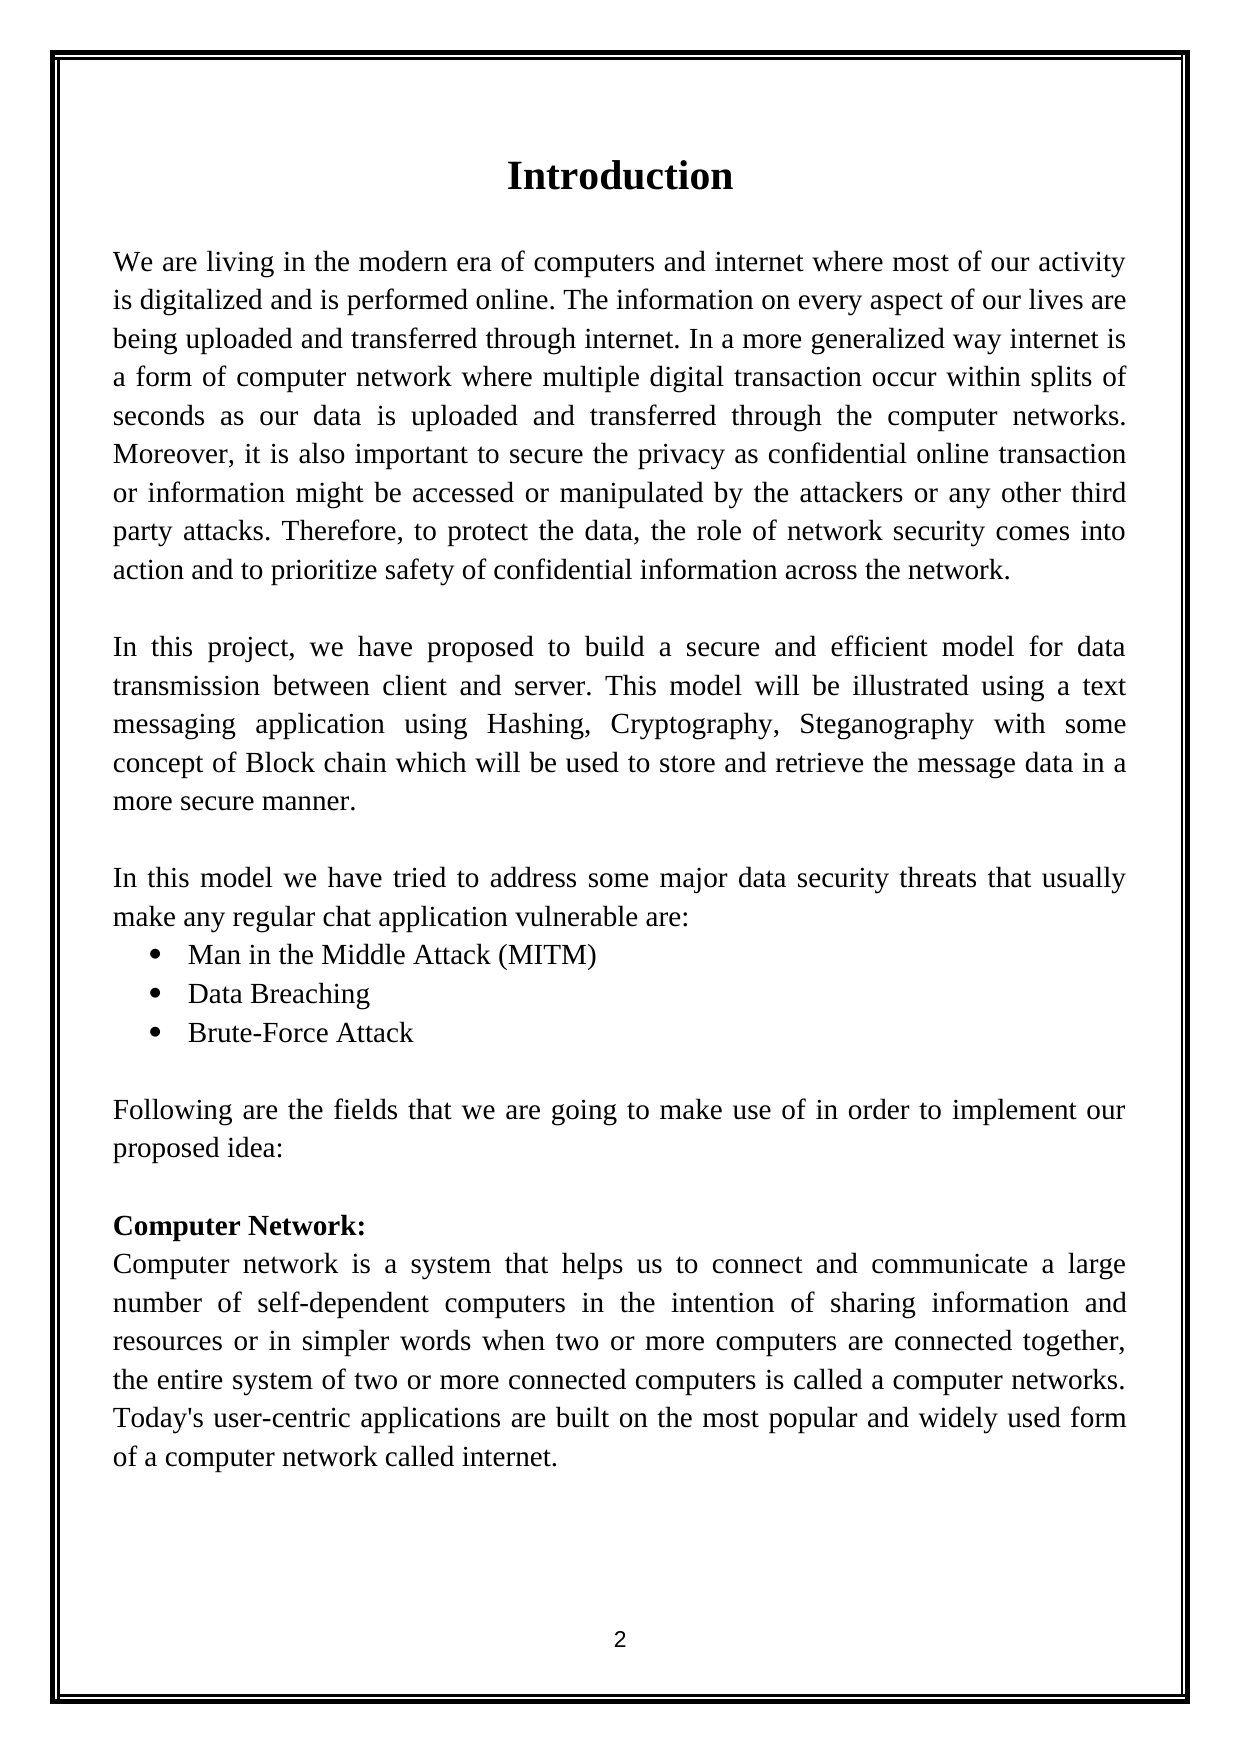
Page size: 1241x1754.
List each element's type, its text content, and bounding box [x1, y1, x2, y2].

text Computer network is a system that helps us to connect and communicate a large number of self-dependent computers in the intention of sharing information and resources or in simpler words when two or more computers are connected together, the entire system of two or more connected computers is called a computer networks. Today's user-centric applications are built on the most popular and widely used form of a computer network called internet. [113, 1246, 1128, 1472]
text In this model we have tried to address some major data security threats that usually make any regular chat application vulnerable are: [113, 860, 1128, 932]
text Following are the fields that we are going to make use of in order to implement our proposed idea: [113, 1092, 1128, 1164]
text We are living in the modern era of computers and internet where most of our activity is digitalized and is performed online. The information on every aspect of our lives are being uploaded and transferred through internet. In a more generalized way internet is a form of computer network where multiple digital transaction occur within splits of seconds as our data is uploaded and transferred through the computer networks. Moreover, it is also important to secure the privacy as confidential online transaction or information might be accessed or manipulated by the attackers or any other third party attacks. Therefore, to protect the data, the role of network security comes into action and to prioritize safety of confidential information across the network. [113, 244, 1128, 586]
text Computer Network: [113, 1208, 1128, 1241]
list Man in the Middle Attack (MITM) [150, 937, 1128, 971]
list Brute-Force Attack [150, 1015, 1128, 1048]
text In this project, we have proposed to build a secure and efficient model for data transmission between client and server. This model will be illustrated using a text messaging application using Hashing, Cryptography, Steganography with some concept of Block chain which will be used to store and retrieve the message data in a more secure manner. [113, 629, 1128, 817]
list Data Breaching [150, 976, 1128, 1010]
text Introduction [113, 150, 1128, 198]
